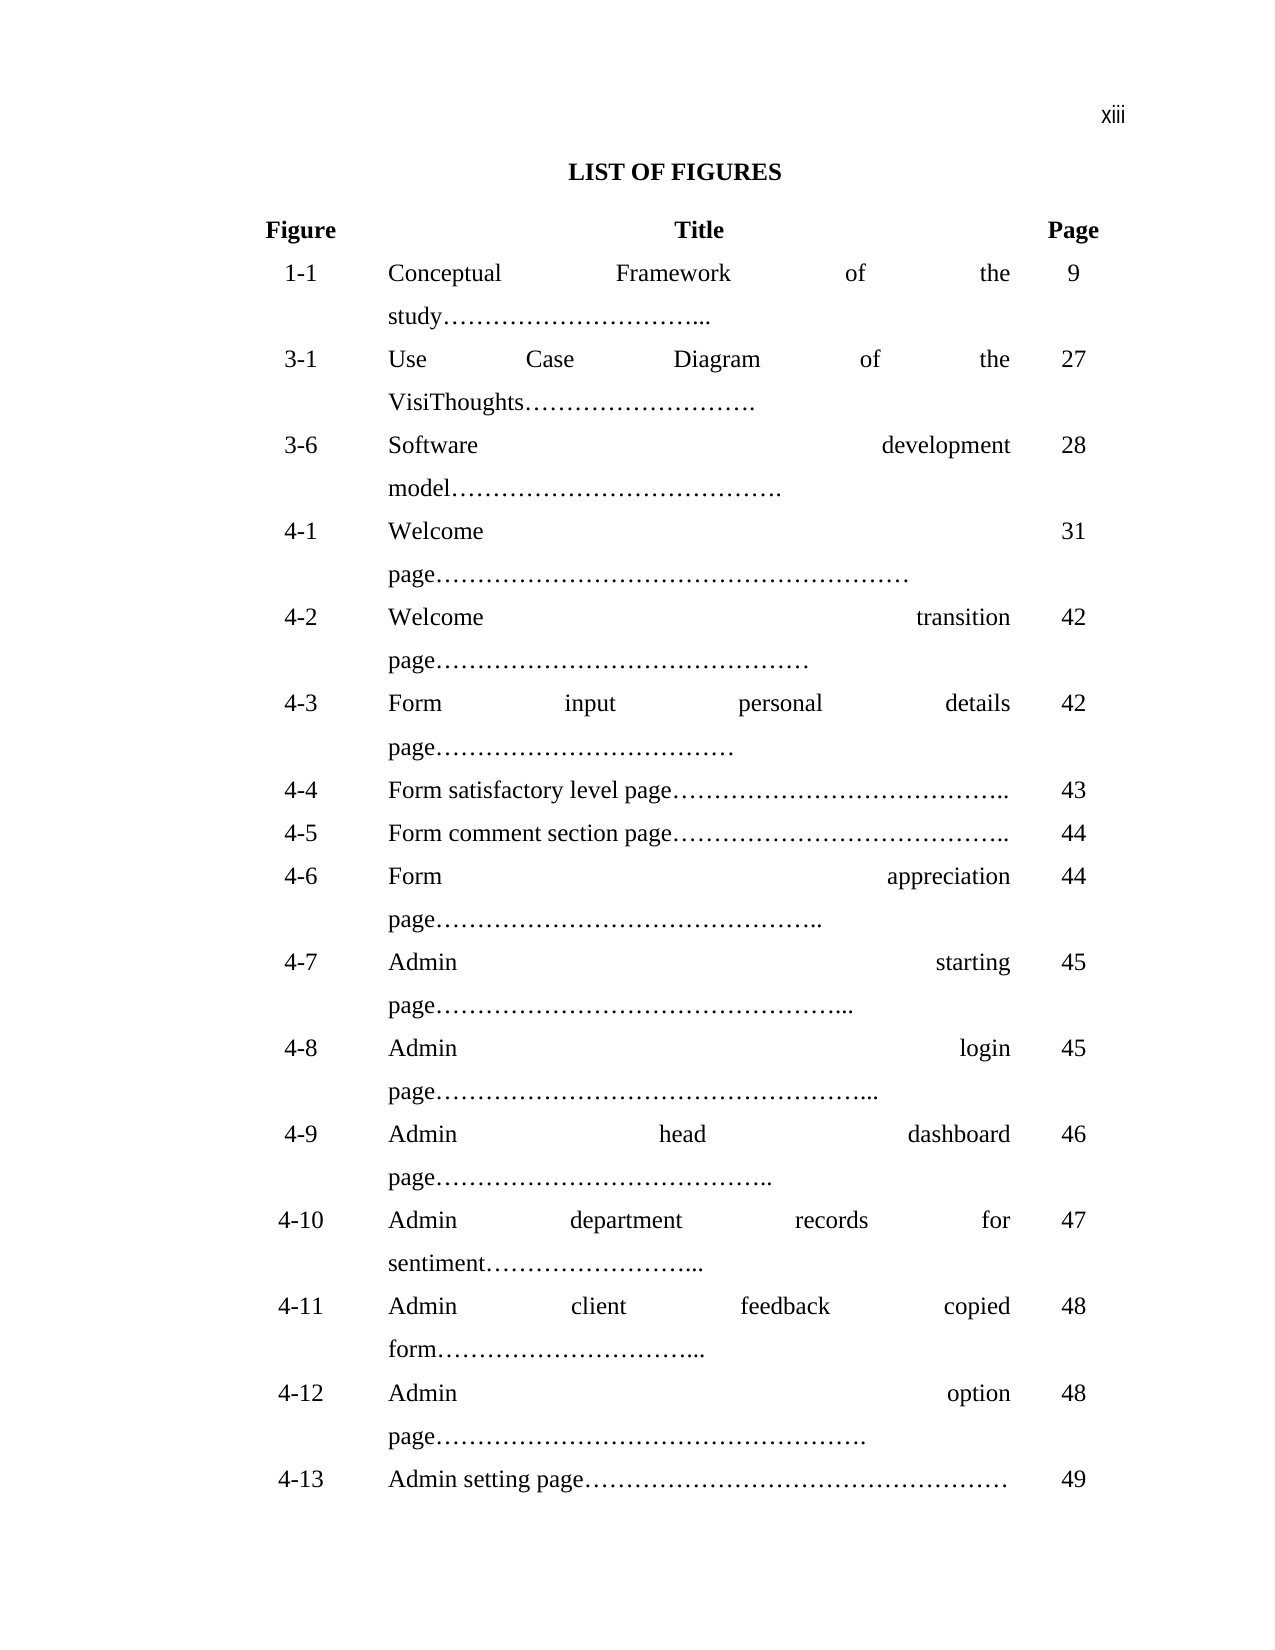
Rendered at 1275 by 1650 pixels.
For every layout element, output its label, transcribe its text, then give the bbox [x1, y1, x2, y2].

title LIST OF FIGURES [225, 157, 1125, 186]
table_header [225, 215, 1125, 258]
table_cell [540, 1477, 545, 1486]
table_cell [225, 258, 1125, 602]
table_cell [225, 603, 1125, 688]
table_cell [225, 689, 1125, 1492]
